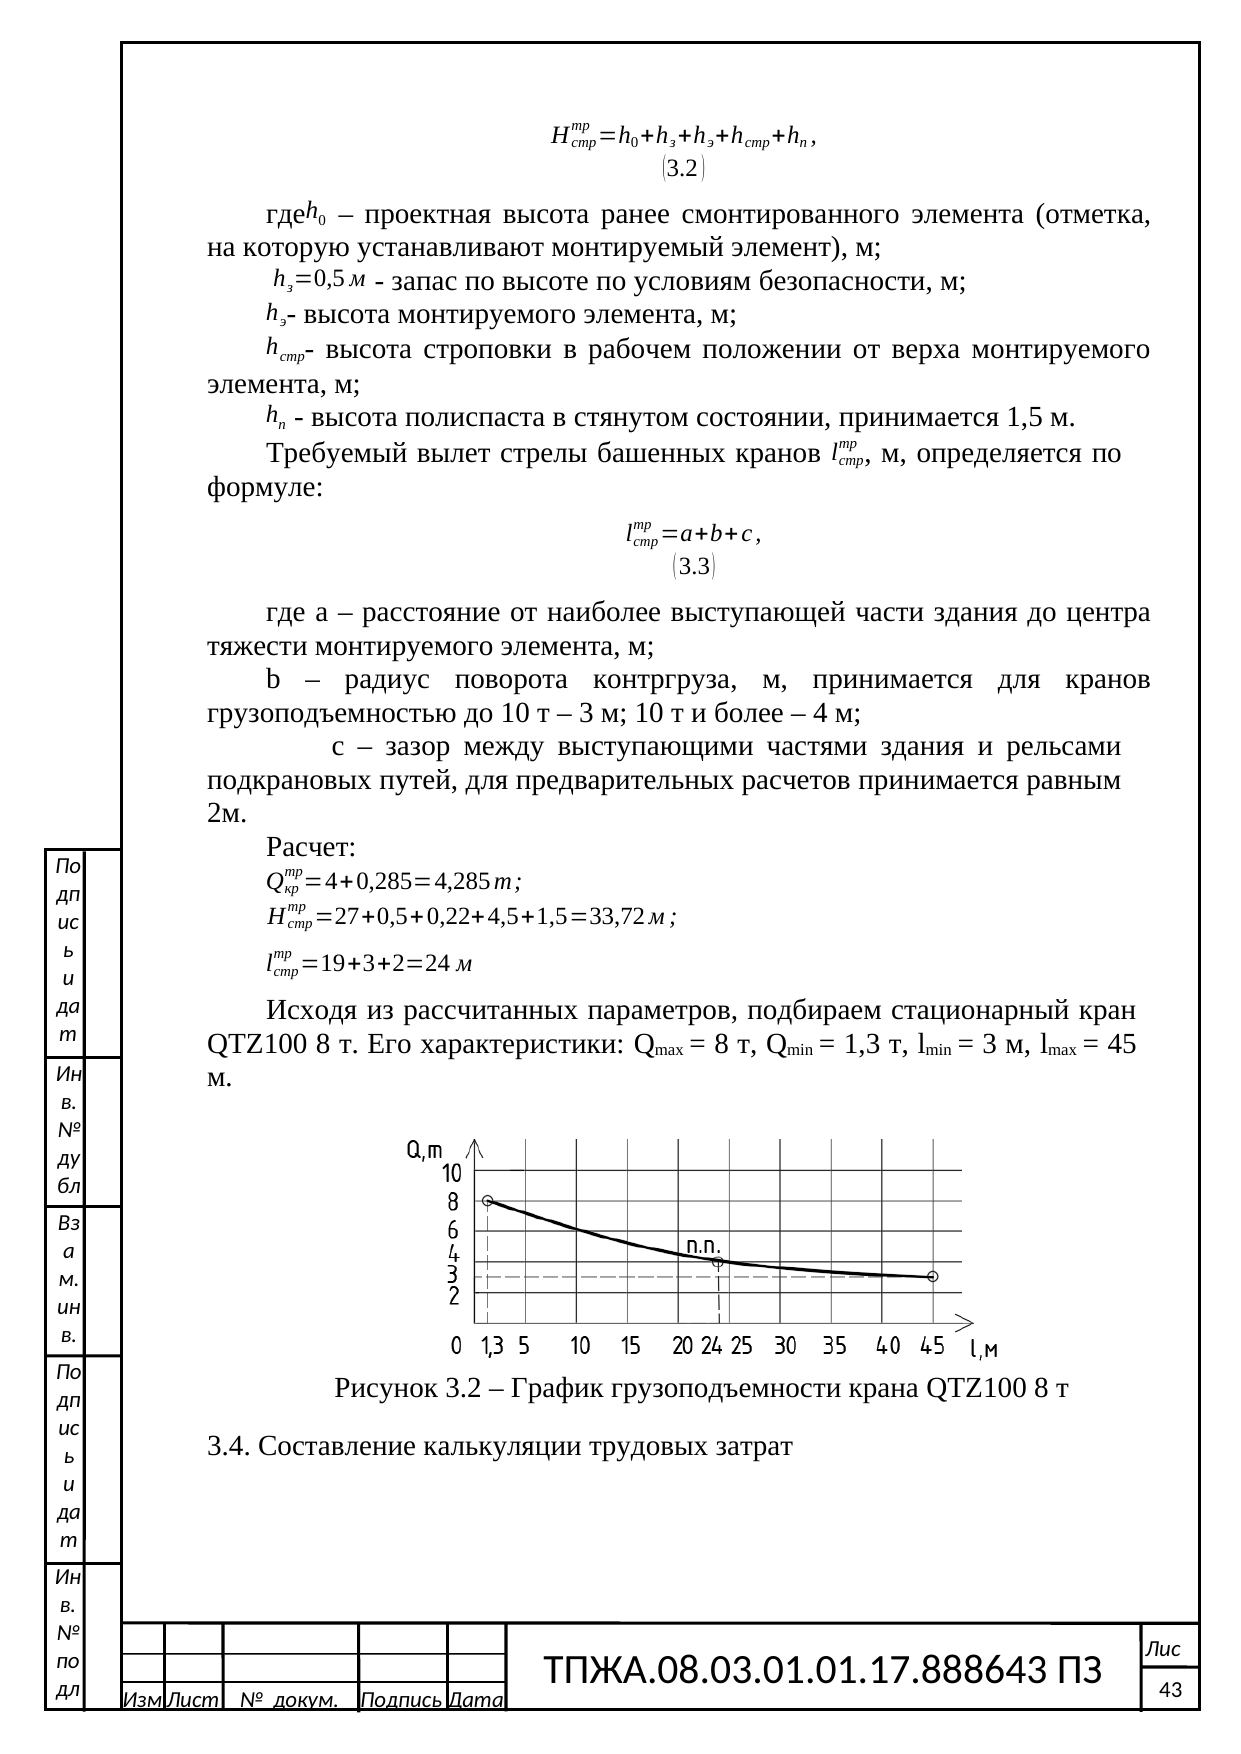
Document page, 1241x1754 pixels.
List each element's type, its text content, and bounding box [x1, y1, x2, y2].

text Требуемый вылет стрелы башенных кранов , м, определяется по формуле: [207, 434, 1122, 503]
list где – проектная высота ранее смонтированного элемента (отметка, на которую устанавливают монтируемый элемент), м; [207, 196, 1152, 263]
list - высота монтируемого элемента, м; [207, 297, 1152, 331]
list где а – расстояние от наиболее выступающей части здания до центра тяжести монтируемого элемента, м; [207, 594, 1152, 661]
list - запас по высоте по условиям безопасности, м; [207, 263, 1152, 297]
list - высота полиспаста в стянутом состоянии, принимается 1,5 м. [207, 399, 1152, 434]
list Расчет: [207, 829, 1152, 863]
list 3.4. Составление калькуляции трудовых затрат [207, 1428, 1152, 1462]
list b – радиус поворота контргруза, м, принимается для кранов грузоподъемностью до 10 т – 3 м; 10 т и более – 4 м; [207, 661, 1152, 728]
list Рисунок 3.2 – График грузоподъемности крана QTZ100 8 т [207, 1370, 1137, 1403]
picture [395, 1126, 1008, 1370]
text c – зазор между выступающими частями здания и рельсами подкрановых путей, для предварительных расчетов принимается равным 2м. [207, 728, 1122, 829]
list Исходя из рассчитанных параметров, подбираем стационарный кран QTZ100 8 т. Его характеристики: Qmax = 8 т, Qmin = 1,3 т, lmin = 3 м, lmax = 45 м. [207, 992, 1137, 1093]
list - высота строповки в рабочем положении от верха монтируемого элемента, м; [207, 331, 1152, 399]
